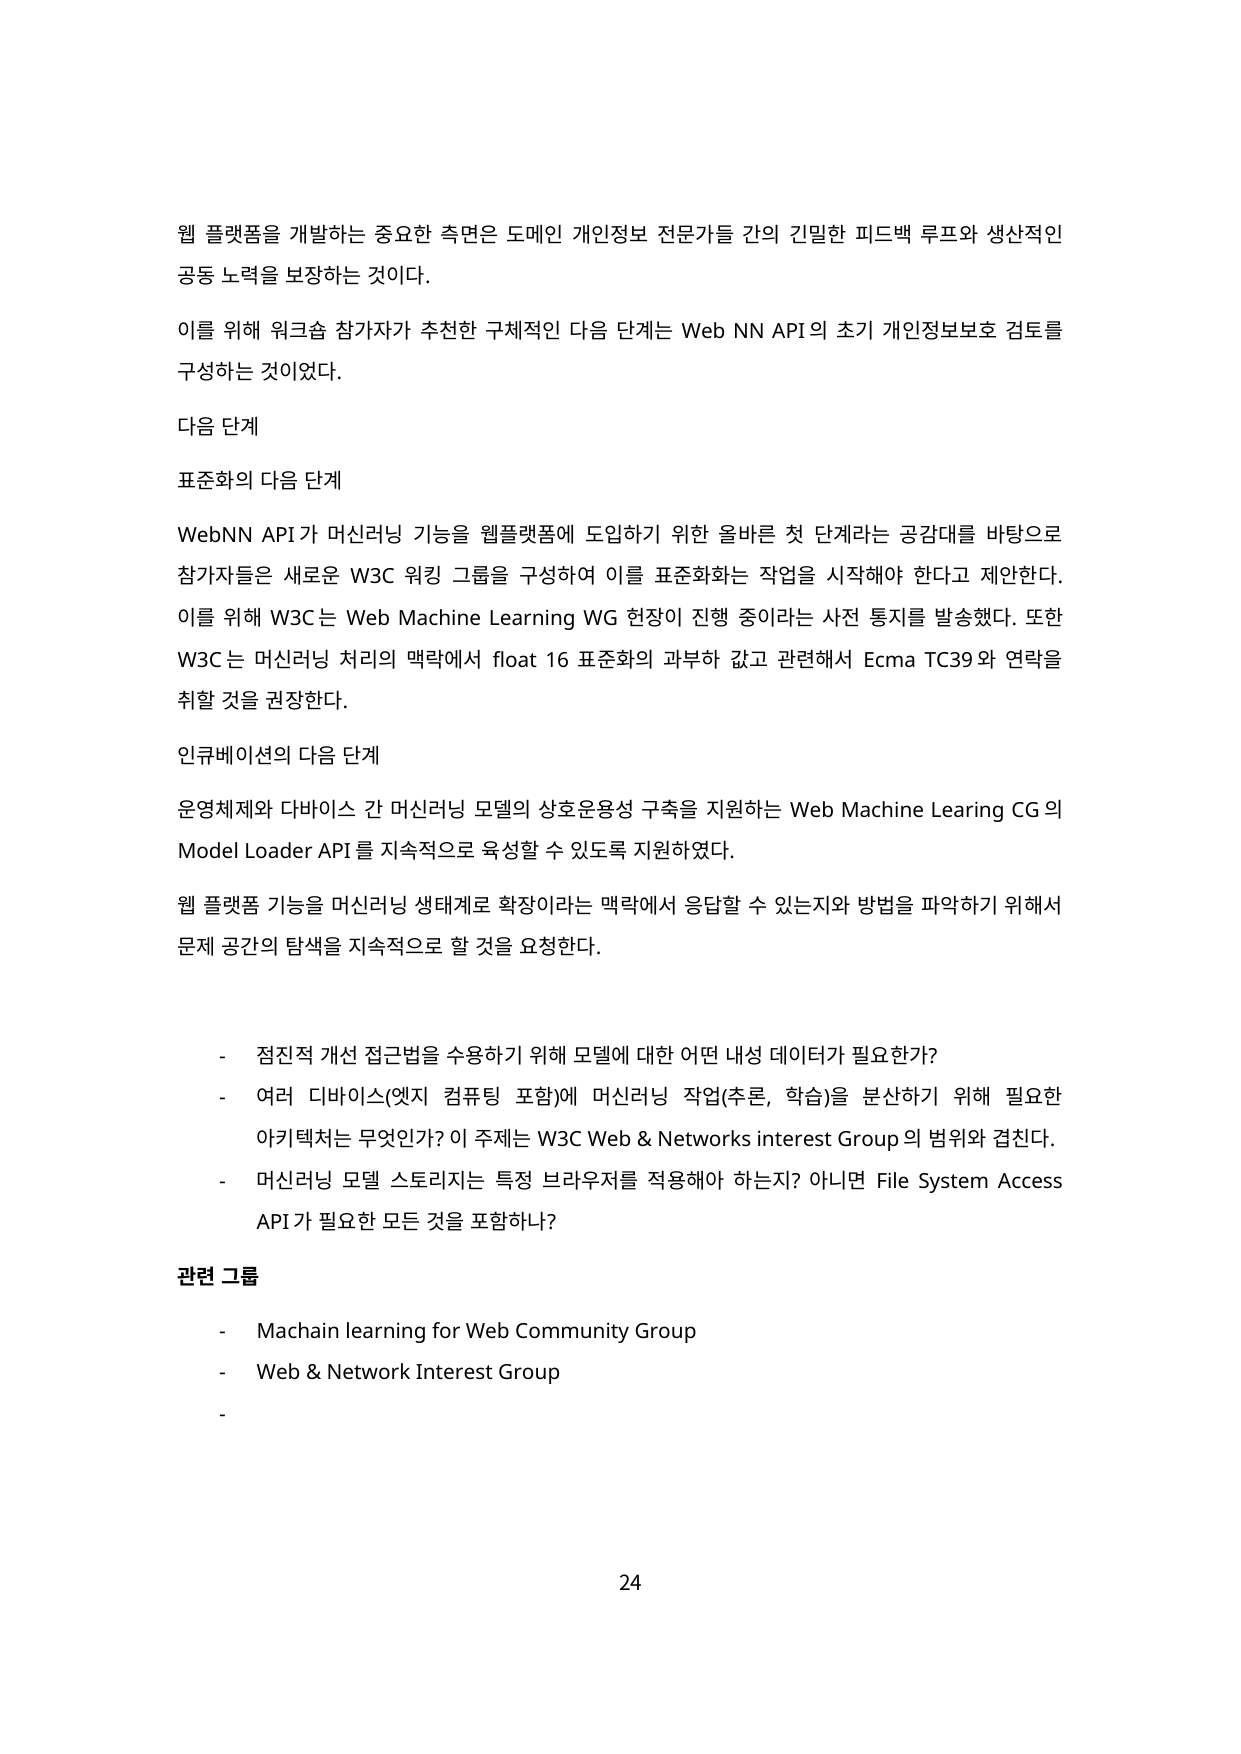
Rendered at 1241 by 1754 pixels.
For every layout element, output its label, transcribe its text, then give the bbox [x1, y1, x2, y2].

text 운영체제와 다바이스 간 머신러닝 모델의 상호운용성 구축을 지원하는 Web Machine Learing CG의 Model Loader API를 지속적으로 육성할 수 있도록 지원하였다. [177, 782, 1063, 865]
text 인큐베이션의 다음 단계 [177, 728, 1063, 769]
text 웹 플랫폼 기능을 머신러닝 생태계로 확장이라는 맥락에서 응답할 수 있는지와 방법을 파악하기 위해서 문제 공간의 탐색을 지속적으로 할 것을 요청한다. [177, 878, 1063, 961]
list Web & Network Interest Group [219, 1344, 1063, 1386]
list 머신러닝 모델 스토리지는 특정 브라우저를 적용해아 하는지? 아니면 File System Access API가 필요한 모든 것을 포함하나? [219, 1153, 1063, 1236]
list 점진적 개선 접근법을 수용하기 위해 모델에 대한 어떤 내성 데이터가 필요한가? [219, 1028, 1063, 1069]
text 웹 플랫폼을 개발하는 중요한 측면은 도메인 개인정보 전문가들 간의 긴밀한 피드백 루프와 생산적인 공동 노력을 보장하는 것이다. [177, 207, 1063, 290]
list 여러 디바이스(엣지 컴퓨팅 포함)에 머신러닝 작업(추론, 학습)을 분산하기 위해 필요한 아키텍처는 무엇인가? 이 주제는 W3C Web & Networks interest Group의 범위와 겹친다. [219, 1069, 1063, 1153]
text 표준화의 다음 단계 [177, 453, 1063, 494]
text WebNN API가 머신러닝 기능을 웹플랫폼에 도입하기 위한 올바른 첫 단계라는 공감대를 바탕으로 참가자들은 새로운 W3C 워킹 그룹을 구성하여 이를 표준화화는 작업을 시작해야 한다고 제안한다. 이를 위해 W3C는 Web Machine Learning WG 헌장이 진행 중이라는 사전 통지를 발송했다. 또한 W3C는 머신러닝 처리의 맥락에서 float 16 표준화의 과부하 값고 관련해서 Ecma TC39와 연락을 취할 것을 권장한다. [177, 507, 1063, 715]
text 다음 단계 [177, 398, 1063, 440]
list Machain learning for Web Community Group [219, 1303, 1063, 1344]
text 이를 위해 워크숍 참가자가 추천한 구체적인 다음 단계는 Web NN API의 초기 개인정보보호 검토를 구성하는 것이었다. [177, 303, 1063, 386]
text 관련 그룹 [177, 1248, 1063, 1290]
